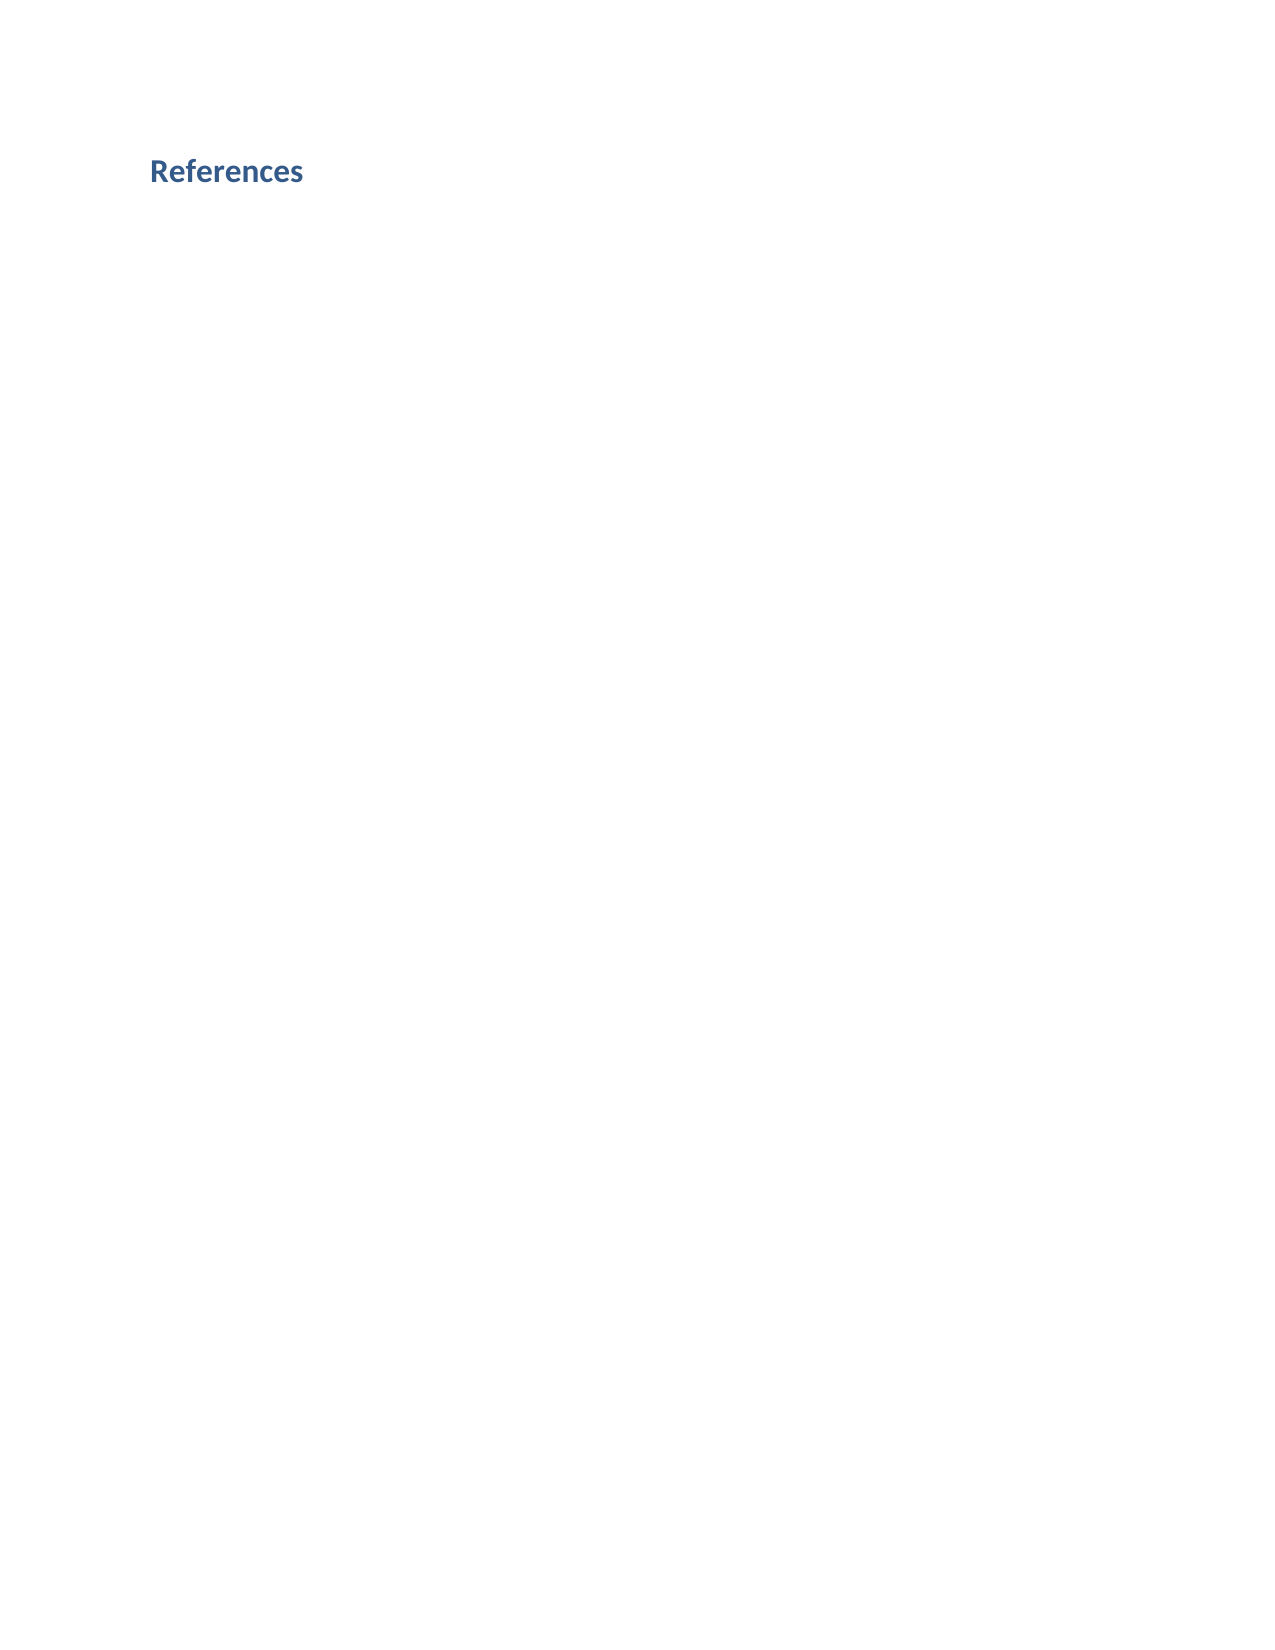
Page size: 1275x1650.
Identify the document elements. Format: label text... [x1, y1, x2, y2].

subtitle References [150, 150, 1125, 191]
